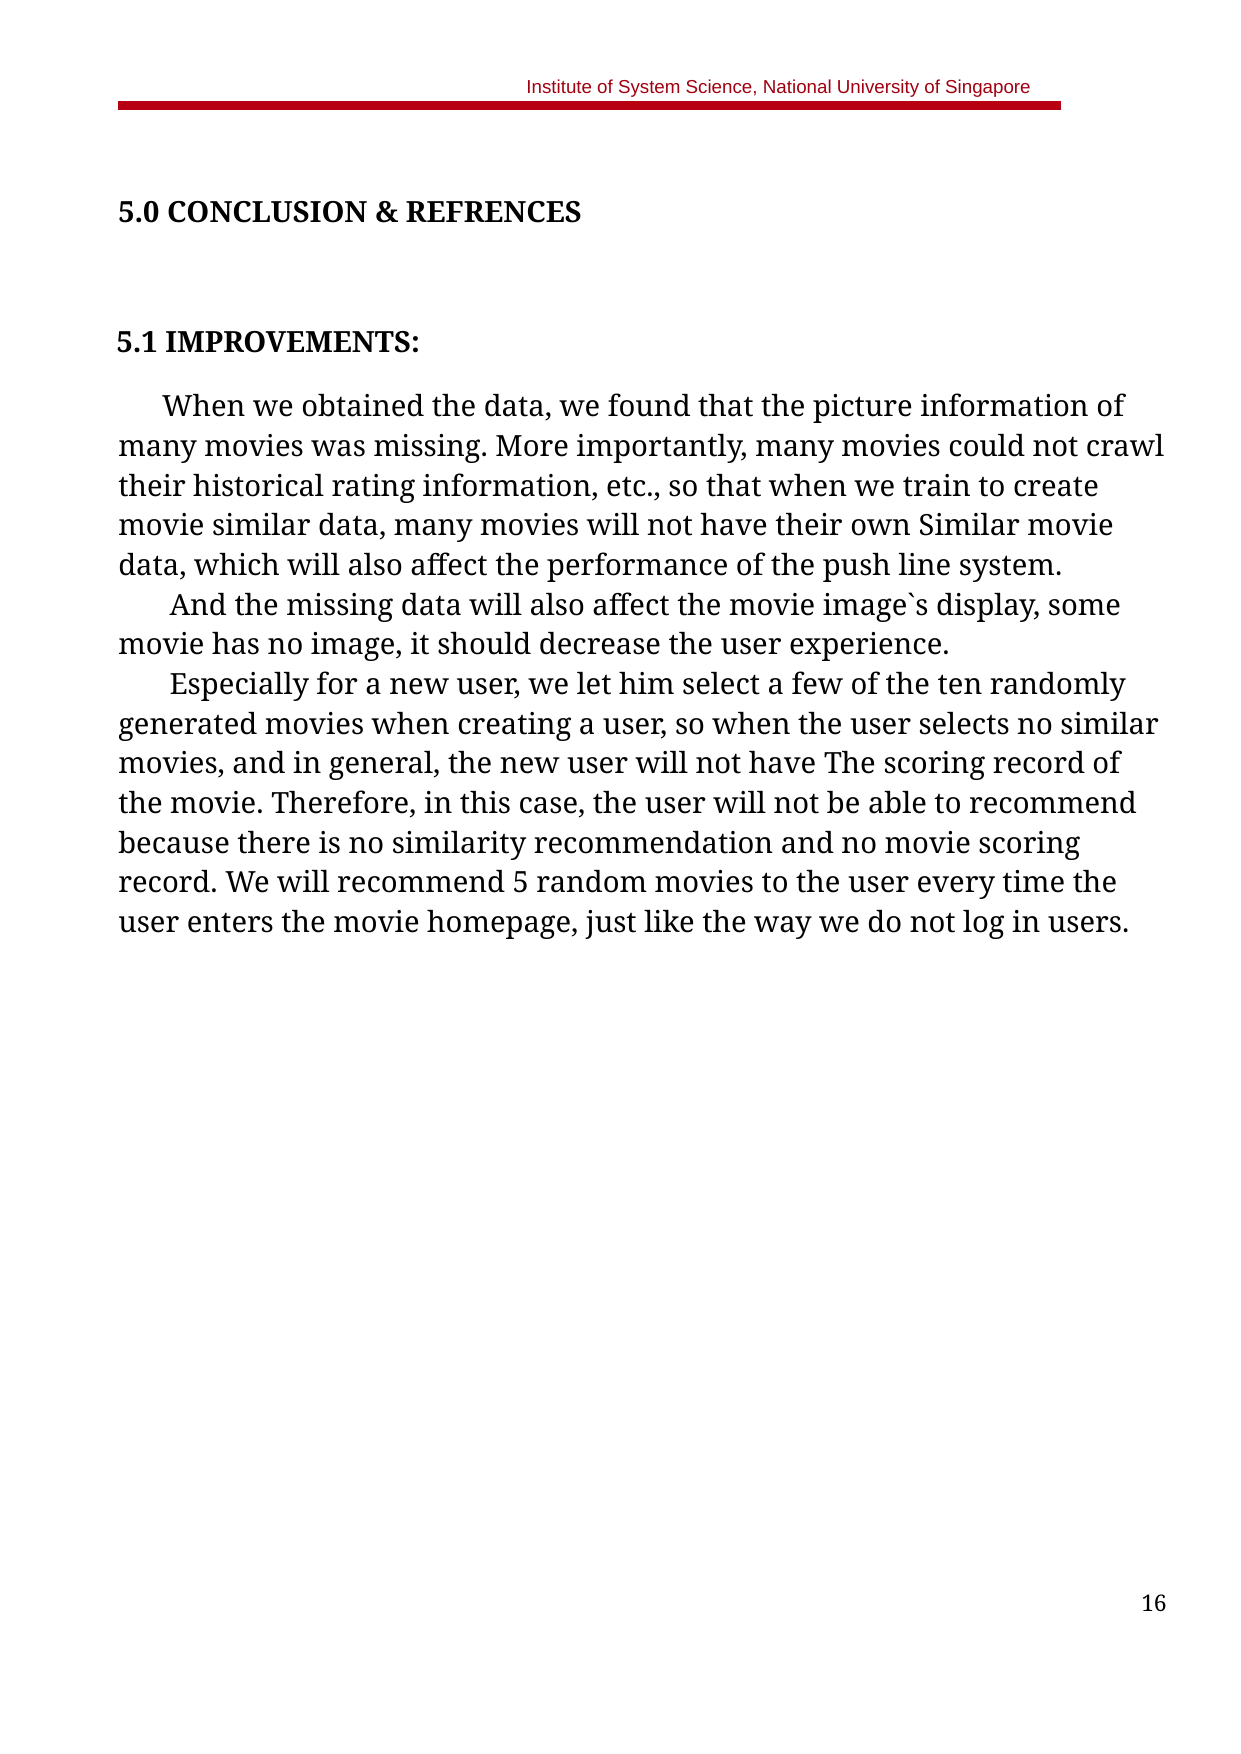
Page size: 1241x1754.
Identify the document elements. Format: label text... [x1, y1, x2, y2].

text 5.1 IMPROVEMENTS: [116, 322, 1167, 361]
text When we obtained the data, we found that the picture information of many movies was missing. More importantly, many movies could not crawl their historical rating information, etc., so that when we train to create movie similar data, many movies will not have their own Similar movie data, which will also affect the performance of the push line system. [118, 386, 1167, 584]
text Especially for a new user, we let him select a few of the ten randomly generated movies when creating a user, so when the user selects no similar movies, and in general, the new user will not have The scoring record of the movie. Therefore, in this case, the user will not be able to recommend because there is no similarity recommendation and no movie scoring record. We will recommend 5 random movies to the user every time the user enters the movie homepage, just like the way we do not log in users. [118, 663, 1167, 941]
text And the missing data will also affect the movie image`s display, some movie has no image, it should decrease the user experience. [118, 584, 1167, 663]
subtitle 5.0 CONCLUSION & REFRENCES [118, 191, 1161, 231]
